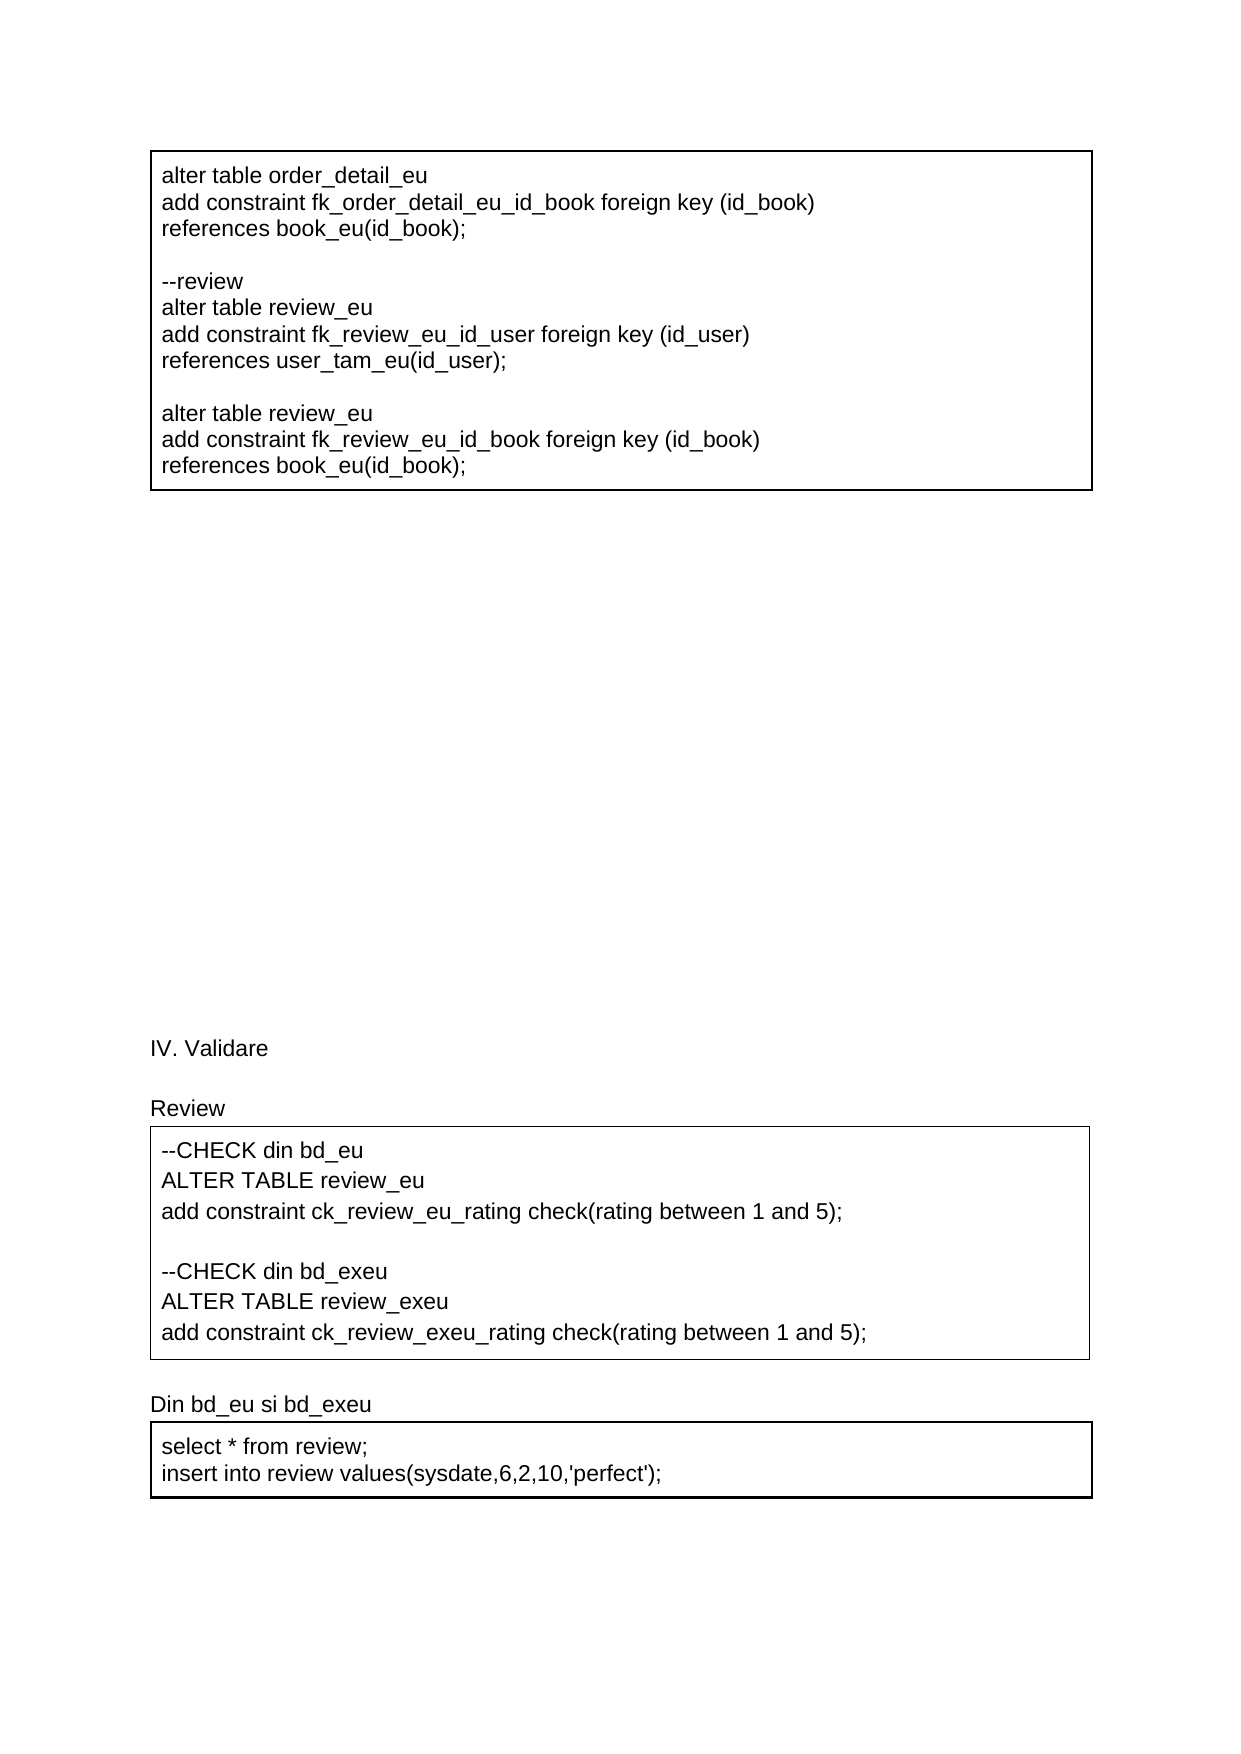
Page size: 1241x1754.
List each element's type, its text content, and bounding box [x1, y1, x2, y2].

text Din bd_eu si bd_exeu [150, 1391, 1090, 1417]
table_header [152, 152, 1091, 489]
text IV. Validare [150, 1035, 1090, 1061]
table_header select * from review; insert into review values(sysdate,6,2,10,'perfect'); [152, 1423, 1091, 1496]
text Review [150, 1095, 1090, 1122]
table_header --CHECK din bd_eu ALTER TABLE review_eu add constraint ck_review_eu_rating check(rating between 1 and 5); --CHECK din bd_exeu ALTER TABLE review_exeu add constraint ck_review_exeu_rating check(rating between 1 and 5); [151, 1127, 1089, 1359]
